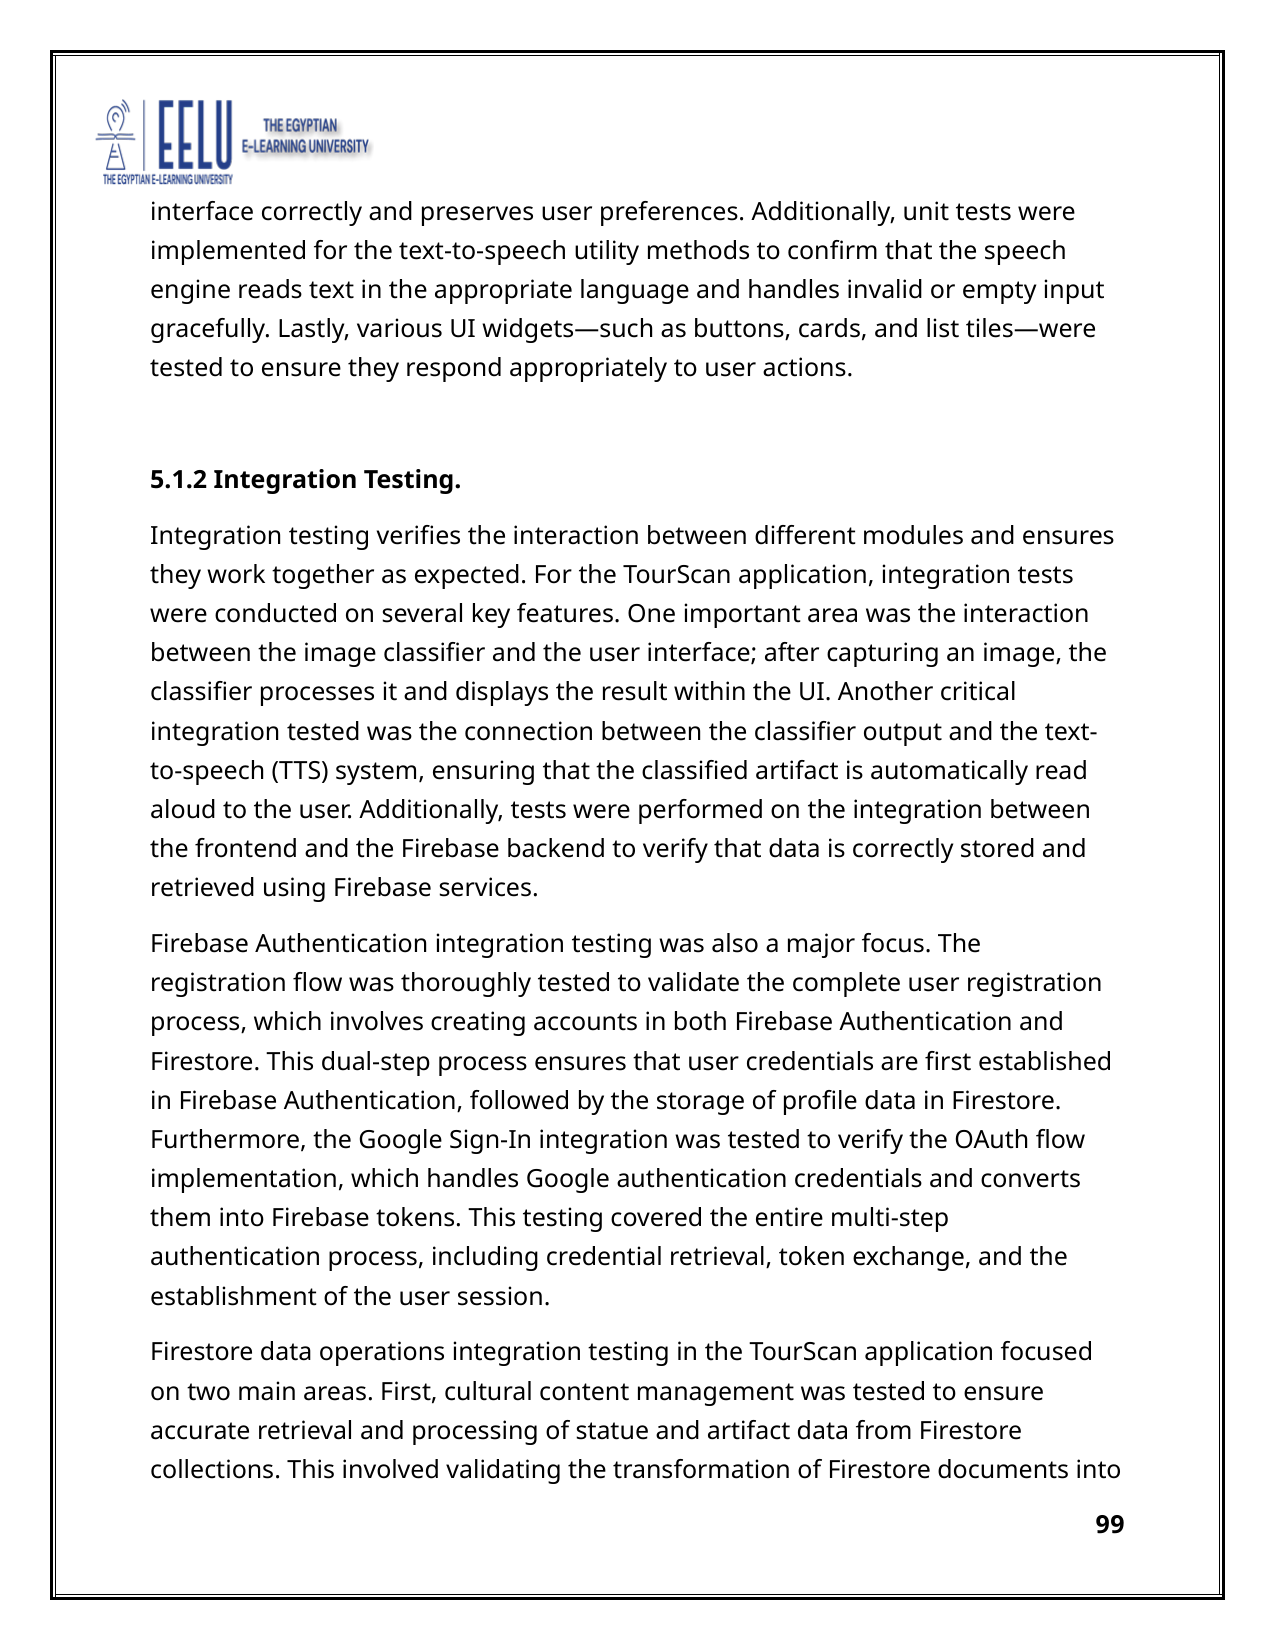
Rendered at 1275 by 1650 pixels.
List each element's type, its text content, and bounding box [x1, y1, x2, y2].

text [150, 150, 1125, 384]
text Firebase Authentication integration testing was also a major focus. The registration flow was thoroughly tested to validate the complete user registration process, which involves creating accounts in both Firebase Authentication and Firestore. This dual-step process ensures that user credentials are first established in Firebase Authentication, followed by the storage of profile data in Firestore. Furthermore, the Google Sign-In integration was tested to verify the OAuth flow implementation, which handles Google authentication credentials and converts them into Firebase tokens. This testing covered the entire multi-step authentication process, including credential retrieval, token exchange, and the establishment of the user session. [150, 926, 1125, 1312]
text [150, 1334, 1125, 1486]
text 5.1.2 Integration Testing. [150, 461, 1125, 496]
text Integration testing verifies the interaction between different modules and ensures they work together as expected. For the TourScan application, integration tests were conducted on several key features. One important area was the interaction between the image classifier and the user interface; after capturing an image, the classifier processes it and displays the result within the UI. Another critical integration tested was the connection between the classifier output and the text-to-speech (TTS) system, ensuring that the classified artifact is automatically read aloud to the user. Additionally, tests were performed on the integration between the frontend and the Firebase backend to verify that data is correctly stored and retrieved using Firebase services. [150, 517, 1125, 904]
picture [80, 75, 374, 188]
